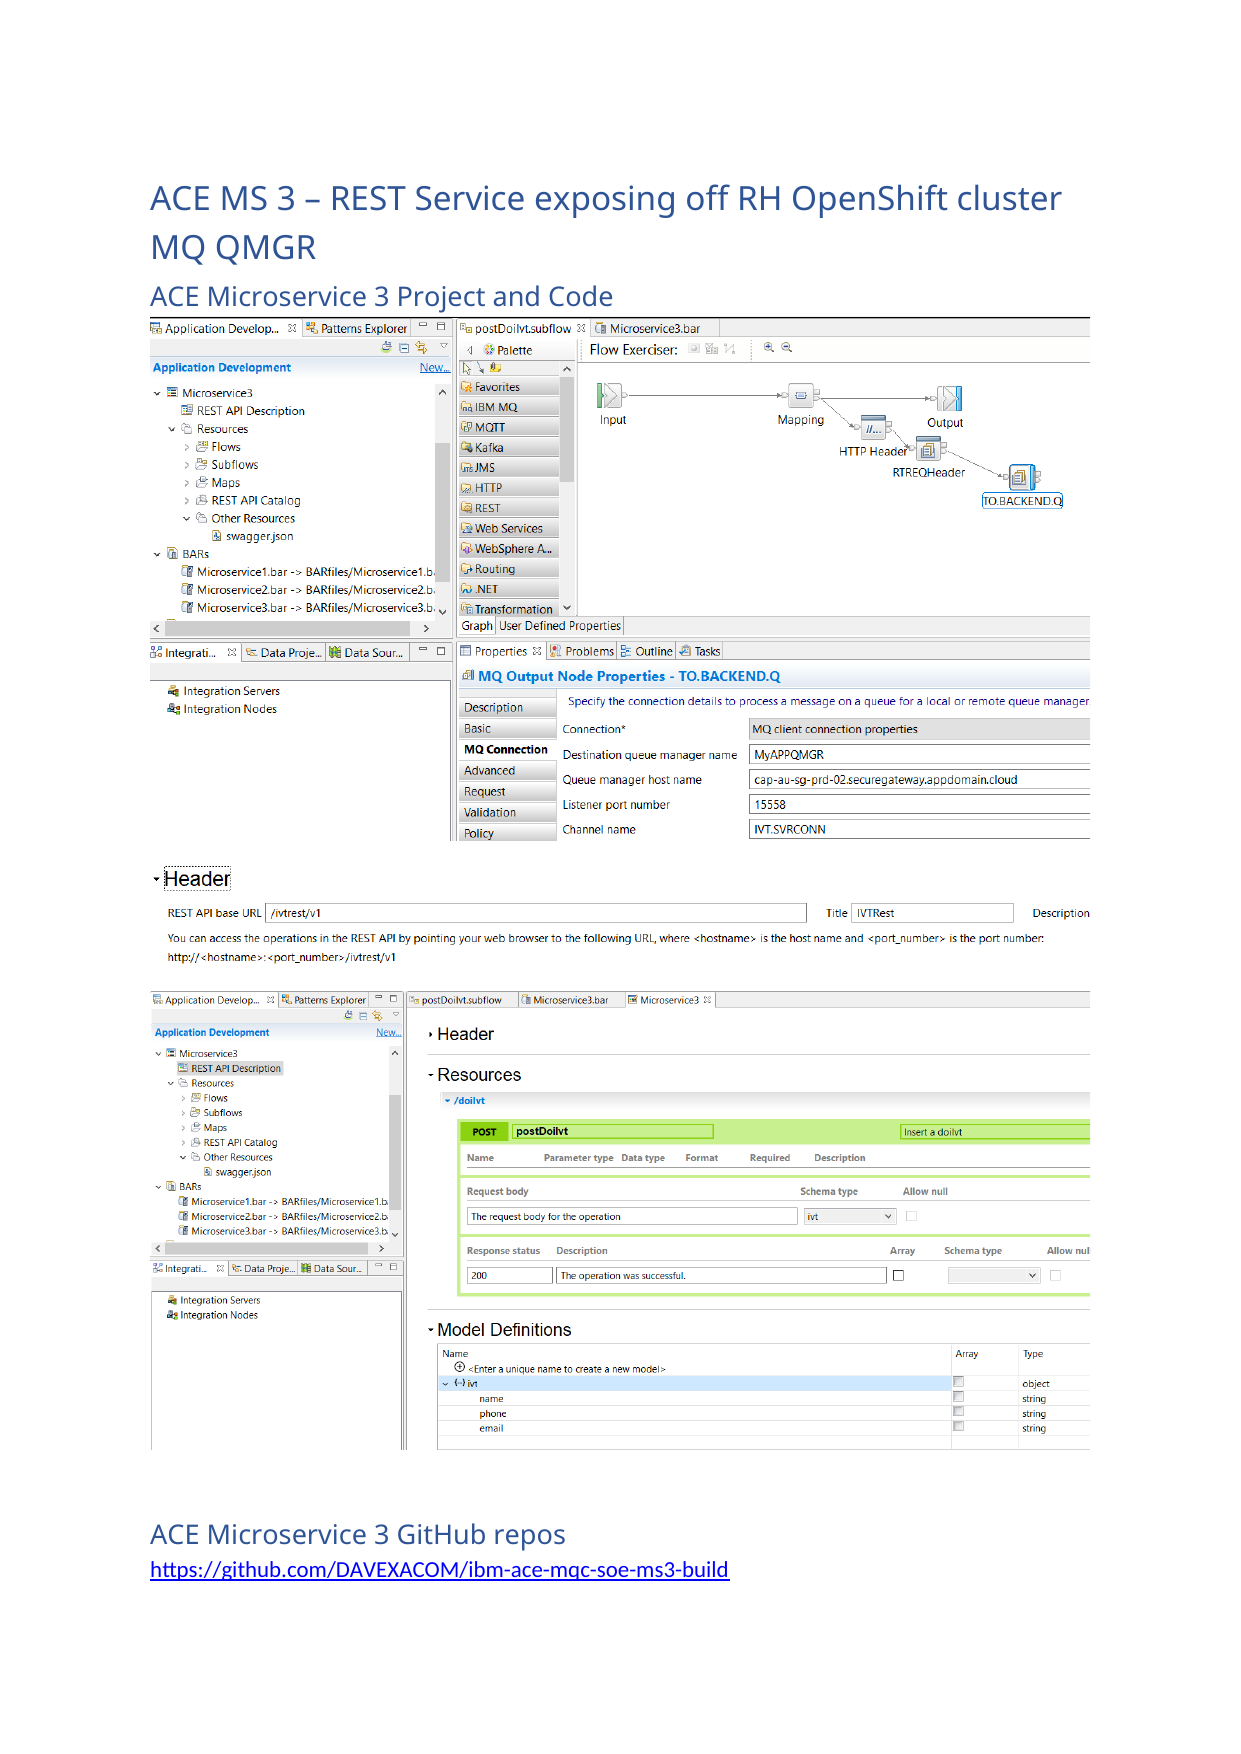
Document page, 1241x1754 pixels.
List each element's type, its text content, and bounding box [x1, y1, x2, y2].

subtitle ACE MS 3 – REST Service exposing off RH OpenShift cluster MQ QMGR [150, 175, 1090, 269]
subtitle ACE Microservice 3 GitHub repos [150, 1516, 1090, 1552]
picture [150, 316, 1091, 841]
picture [150, 991, 1091, 1450]
text https://github.com/DAVEXACOM/ibm-ace-mqc-soe-ms3-build [150, 1555, 1090, 1583]
picture [150, 859, 1091, 973]
subtitle ACE Microservice 3 Project and Code [150, 277, 1090, 314]
